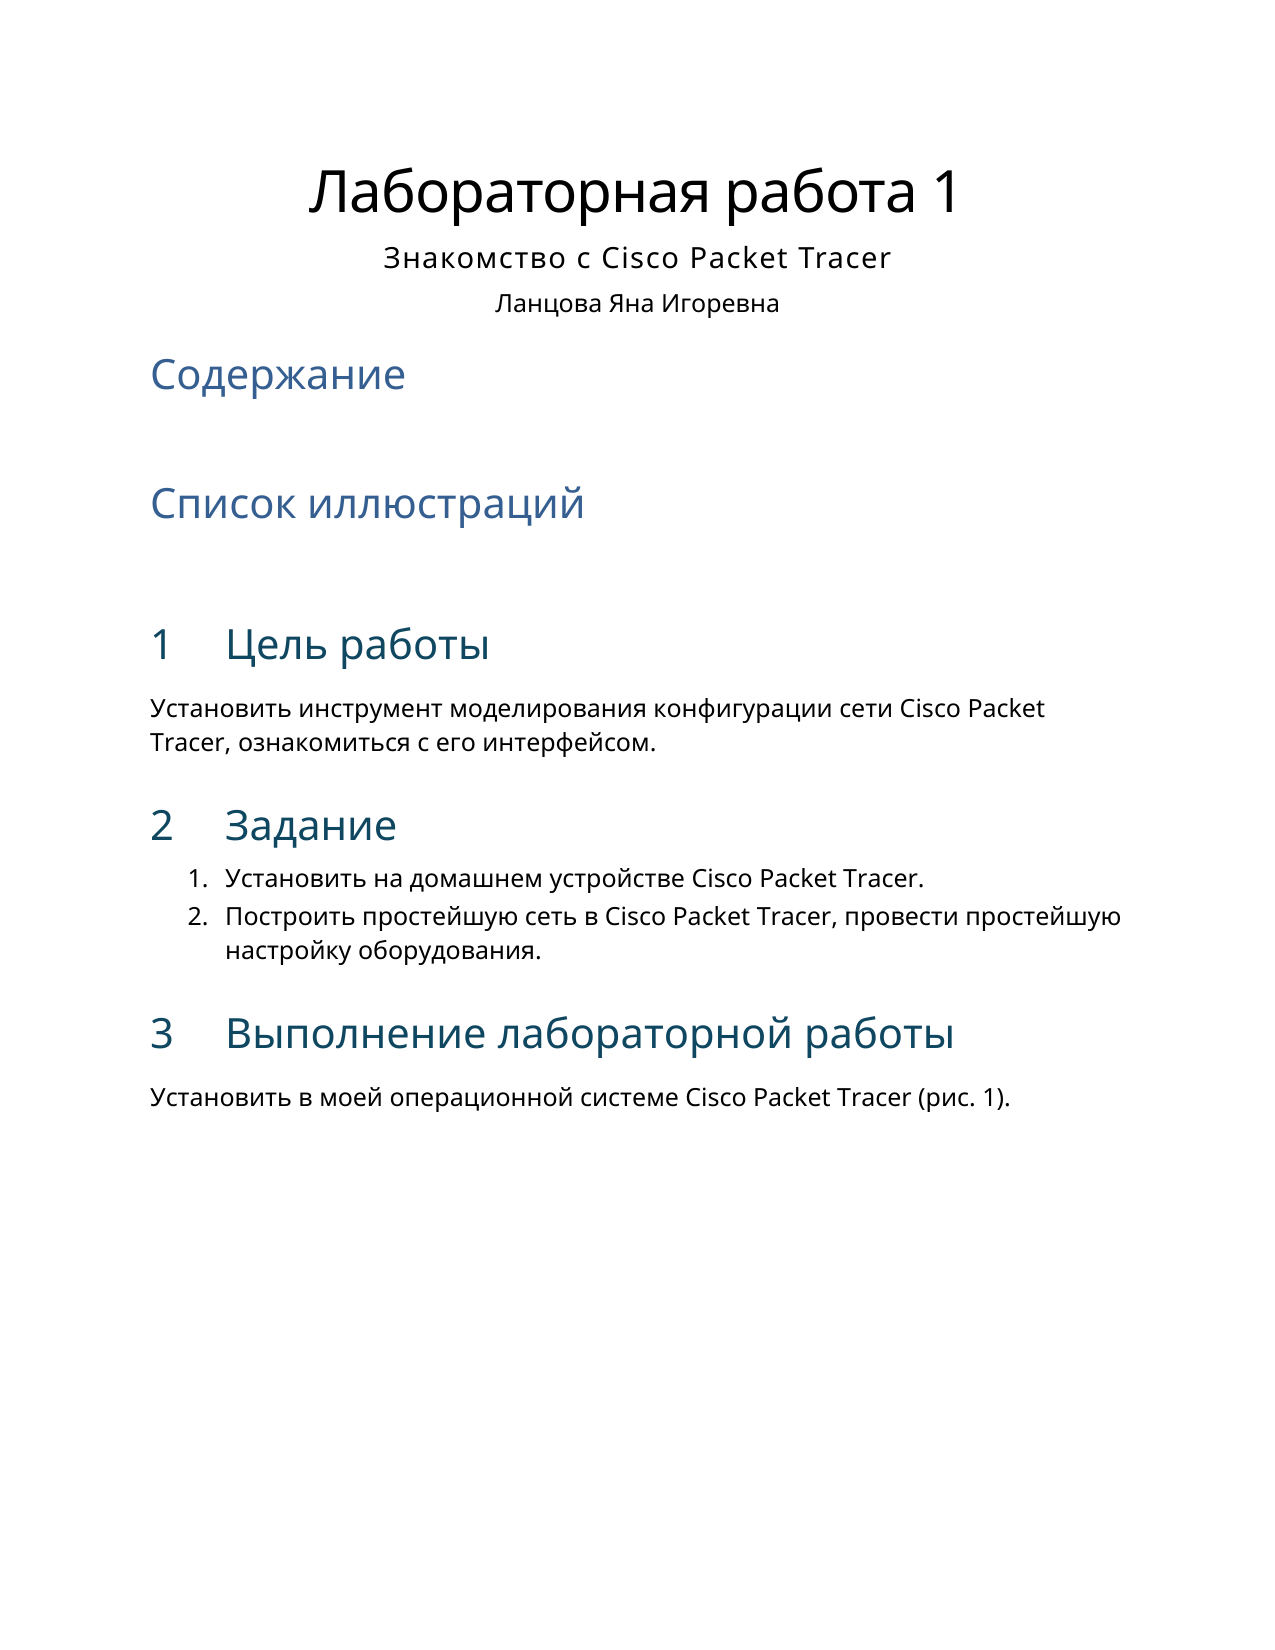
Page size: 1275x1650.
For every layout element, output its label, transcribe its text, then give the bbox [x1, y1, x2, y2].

subtitle 1 Цель работы [150, 615, 1125, 671]
subtitle 2 Задание [150, 796, 1125, 853]
text Установить в моей операционной системе Cisco Packet Tracer (рис. 1). [150, 1080, 1125, 1114]
text Ланцова Яна Игоревна [150, 286, 1125, 320]
subtitle Знакомство с Cisco Packet Tracer [150, 238, 1125, 277]
subtitle 3 Выполнение лабораторной работы [150, 1004, 1125, 1061]
list Установить на домашнем устройстве Cisco Packet Tracer. [187, 861, 1125, 895]
text Установить инструмент моделирования конфигурации сети Cisco Packet Tracer, ознакомиться с его интерфейсом. [150, 690, 1125, 758]
list Построить простейшую сеть в Cisco Packet Tracer, провести простейшую настройку оборудования. [187, 899, 1125, 967]
title Лабораторная работа 1 [150, 150, 1125, 229]
